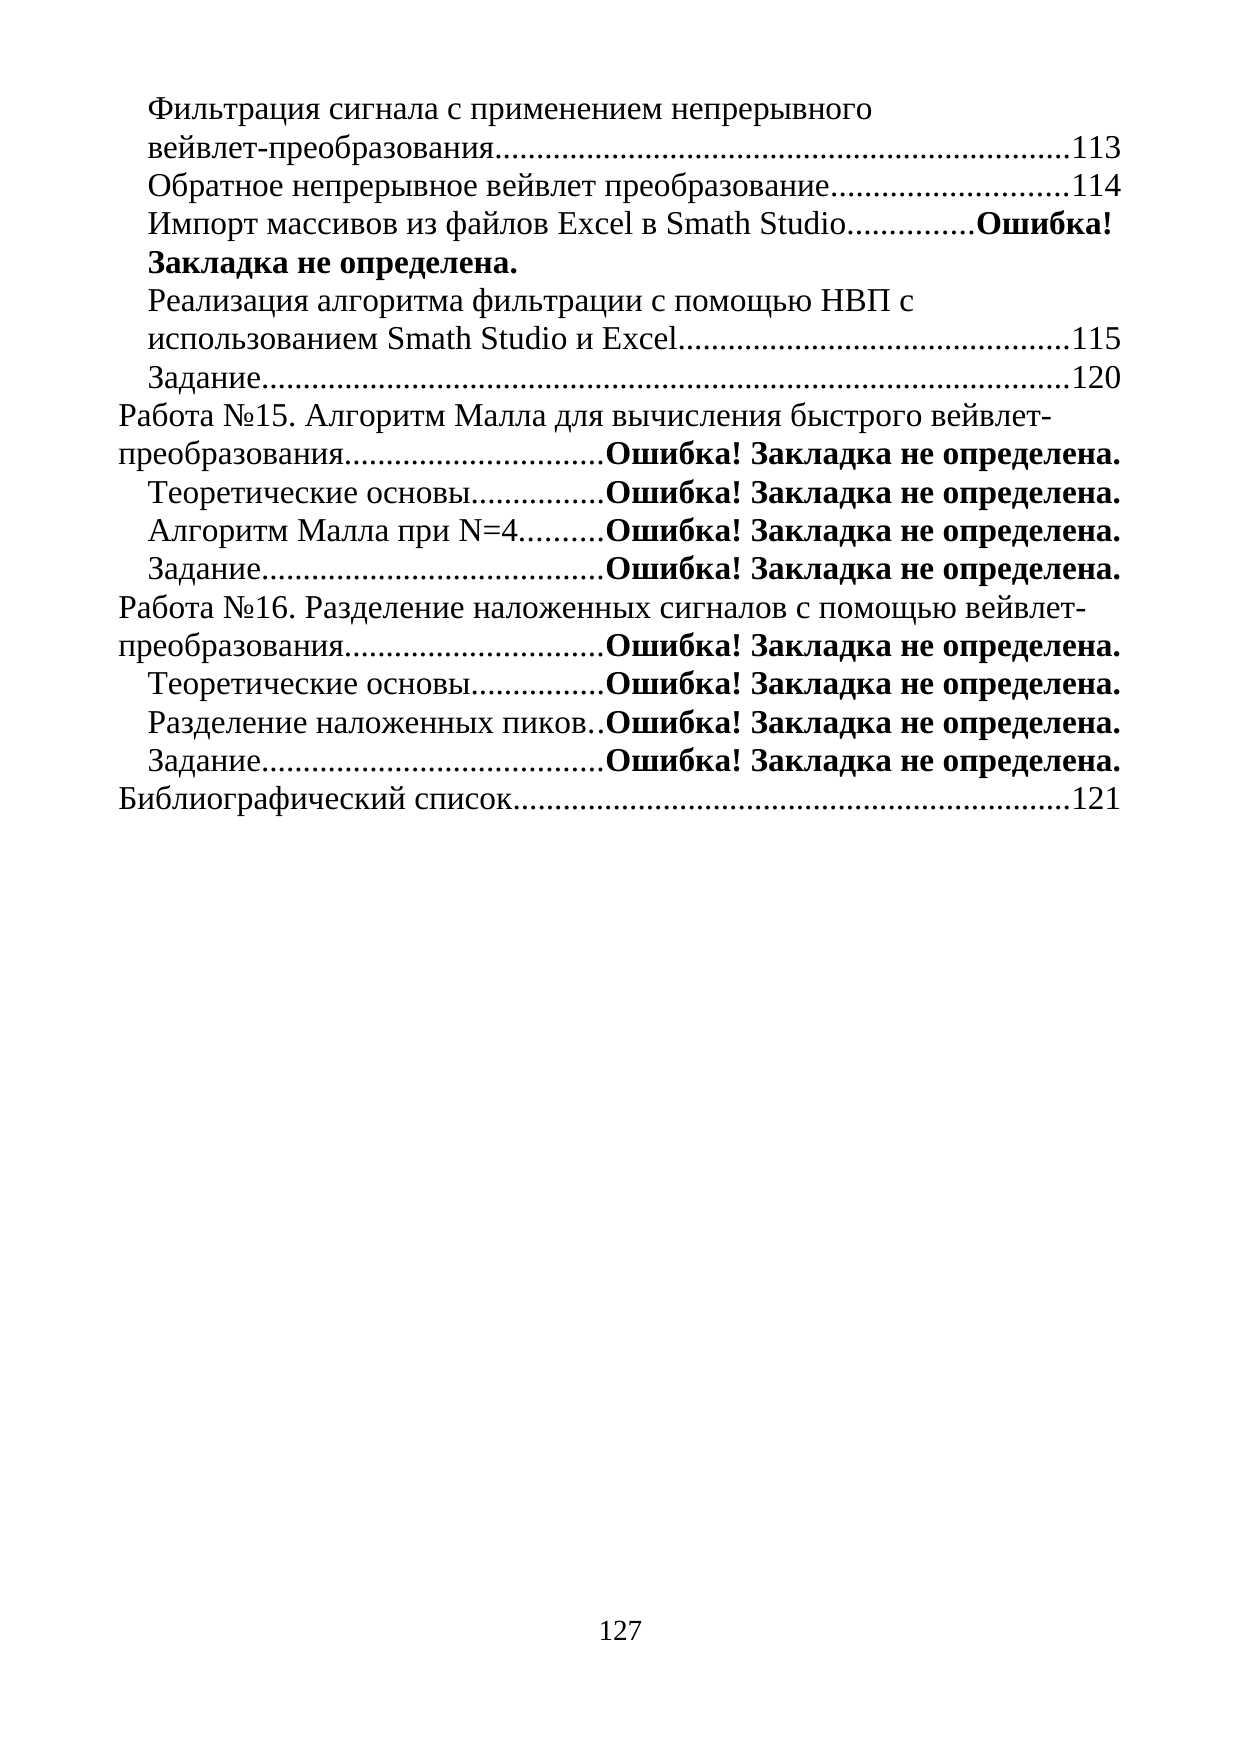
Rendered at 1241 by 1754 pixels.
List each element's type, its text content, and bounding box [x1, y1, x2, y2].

text Алгоритм Малла при N=4 Ошибка! Закладка не определена. [147, 510, 1122, 549]
text Реализация алгоритма фильтрации с помощью НВП с использованием Smath Studio и Excel 115 [147, 280, 1122, 357]
text Импорт массивов из файлов Excel в Smath Studio Ошибка! Закладка не определена. [147, 204, 1122, 280]
text Работа №15. Алгоритм Малла для вычисления быстрого вейвлет-преобразования Ошибка! Закладка не определена. [118, 395, 1122, 472]
text Разделение наложенных пиков Ошибка! Закладка не определена. [147, 702, 1122, 740]
text Задание Ошибка! Закладка не определена. [147, 740, 1122, 779]
text Библиографический список 121 [118, 779, 1122, 817]
text Фильтрация сигнала с применением непрерывного вейвлет-преобразования 113 [147, 89, 1122, 165]
text Задание Ошибка! Закладка не определена. [147, 549, 1122, 587]
text Теоретические основы Ошибка! Закладка не определена. [147, 472, 1122, 510]
text Обратное непрерывное вейвлет преобразование 114 [147, 165, 1122, 204]
text Теоретические основы Ошибка! Закладка не определена. [147, 664, 1122, 702]
text Задание 120 [147, 357, 1122, 395]
text Работа №16. Разделение наложенных сигналов с помощью вейвлет-преобразования Ошибка! Закладка не определена. [118, 587, 1122, 664]
